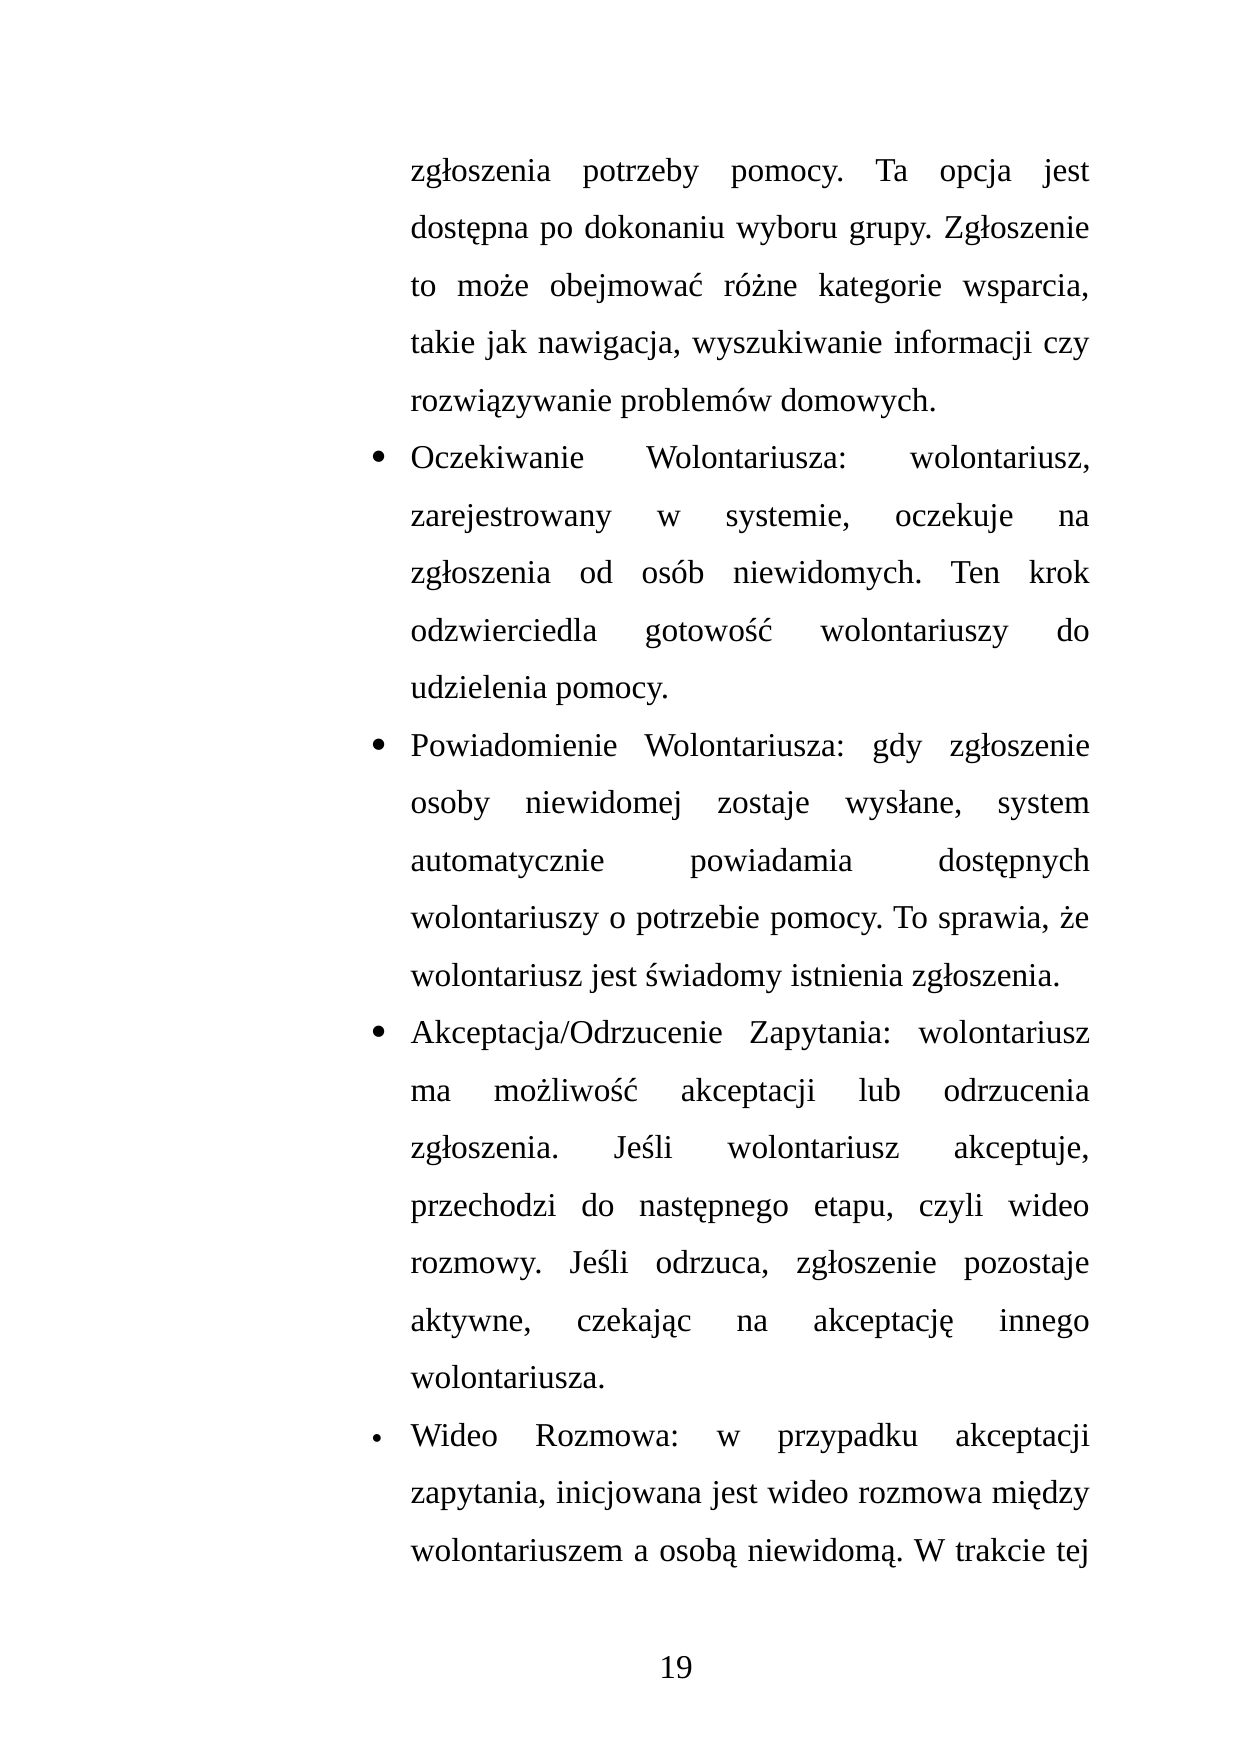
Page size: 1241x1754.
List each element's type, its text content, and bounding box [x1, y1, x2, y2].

list Powiadomienie Wolontariusza: gdy zgłoszenie osoby niewidomej zostaje wysłane, system automatycznie powiadamia dostępnych wolontariuszy o potrzebie pomocy. To sprawia, że wolontariusz jest świadomy istnienia zgłoszenia. [373, 725, 1090, 993]
list Akceptacja/Odrzucenie Zapytania: wolontariusz ma możliwość akceptacji lub odrzucenia zgłoszenia. Jeśli wolontariusz akceptuje, przechodzi do następnego etapu, czyli wideo rozmowy. Jeśli odrzuca, zgłoszenie pozostaje aktywne, czekając na akceptację innego wolontariusza. [373, 1012, 1090, 1396]
list Oczekiwanie Wolontariusza: wolontariusz, zarejestrowany w systemie, oczekuje na zgłoszenia od osób niewidomych. Ten krok odzwierciedla gotowość wolontariuszy do udzielenia pomocy. [373, 437, 1090, 706]
